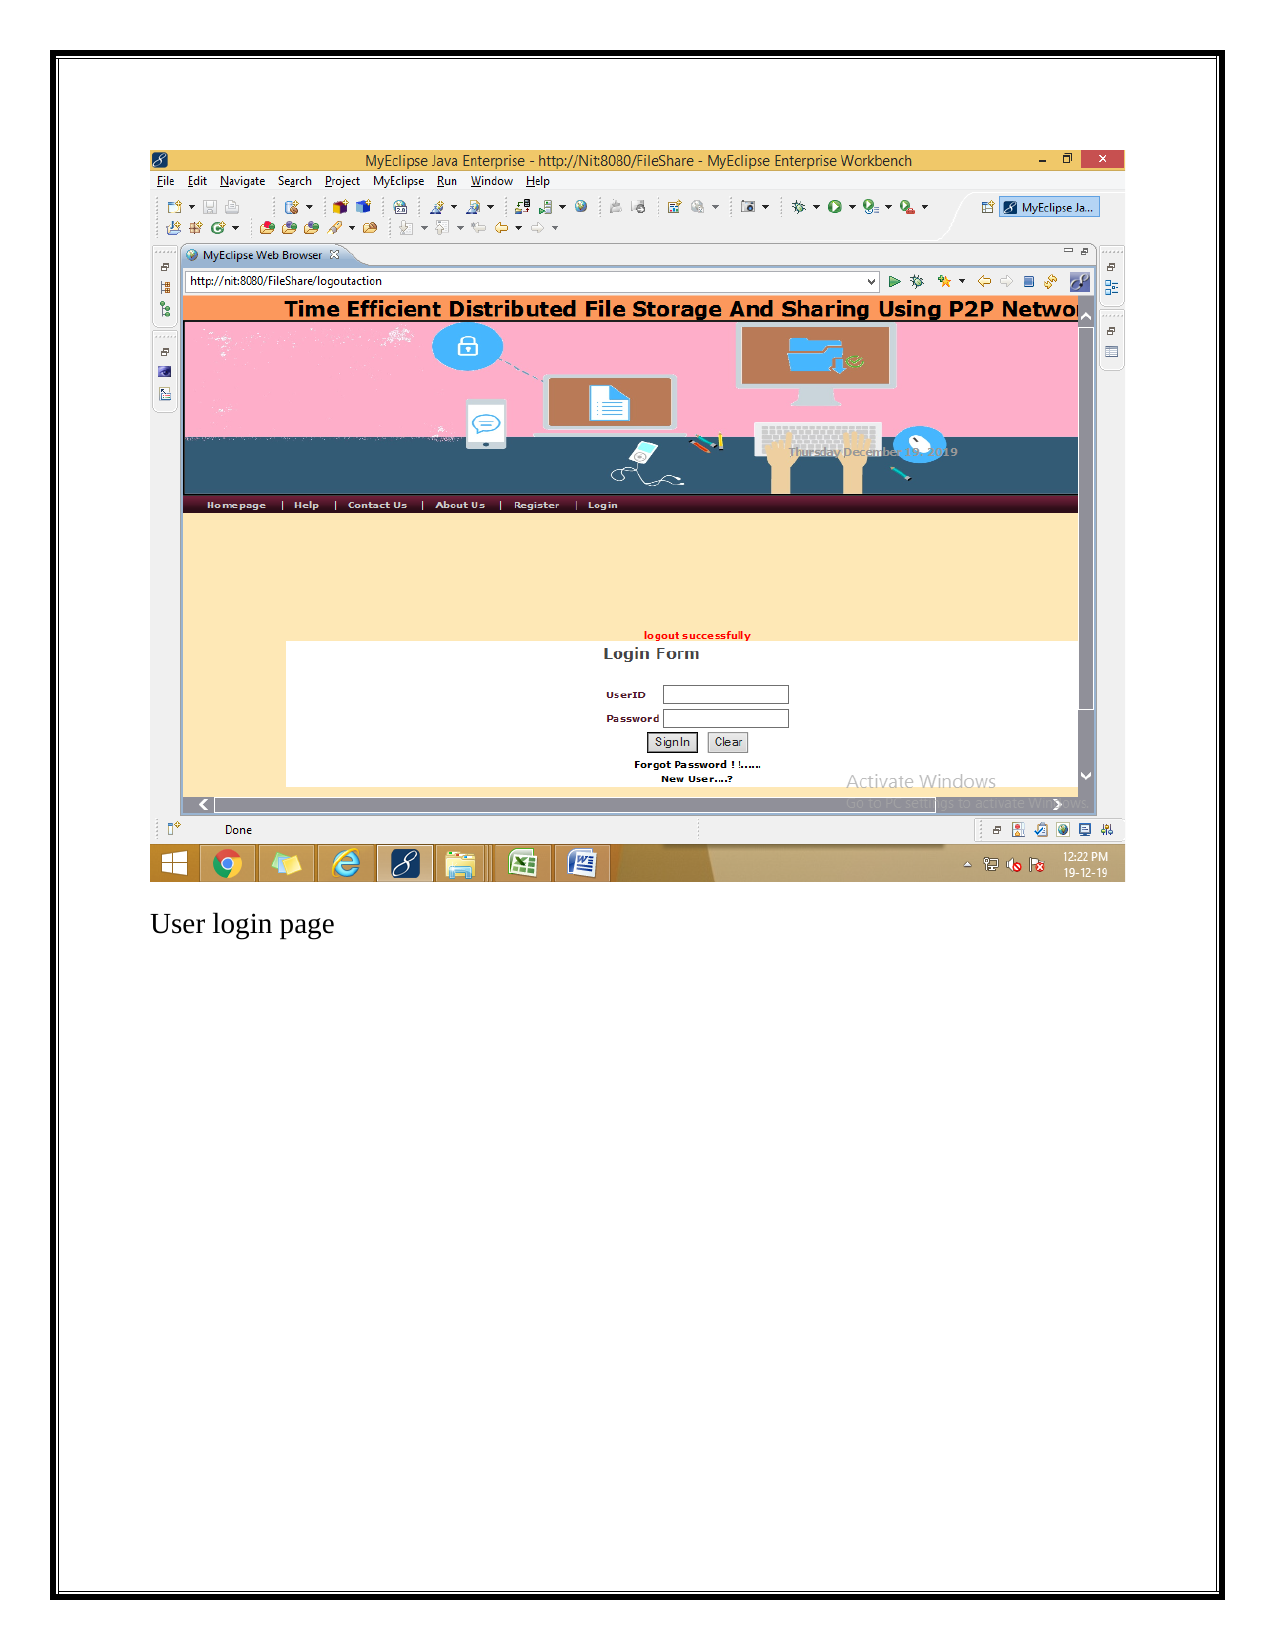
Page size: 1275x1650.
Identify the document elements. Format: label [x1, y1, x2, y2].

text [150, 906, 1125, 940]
picture [150, 150, 1125, 882]
